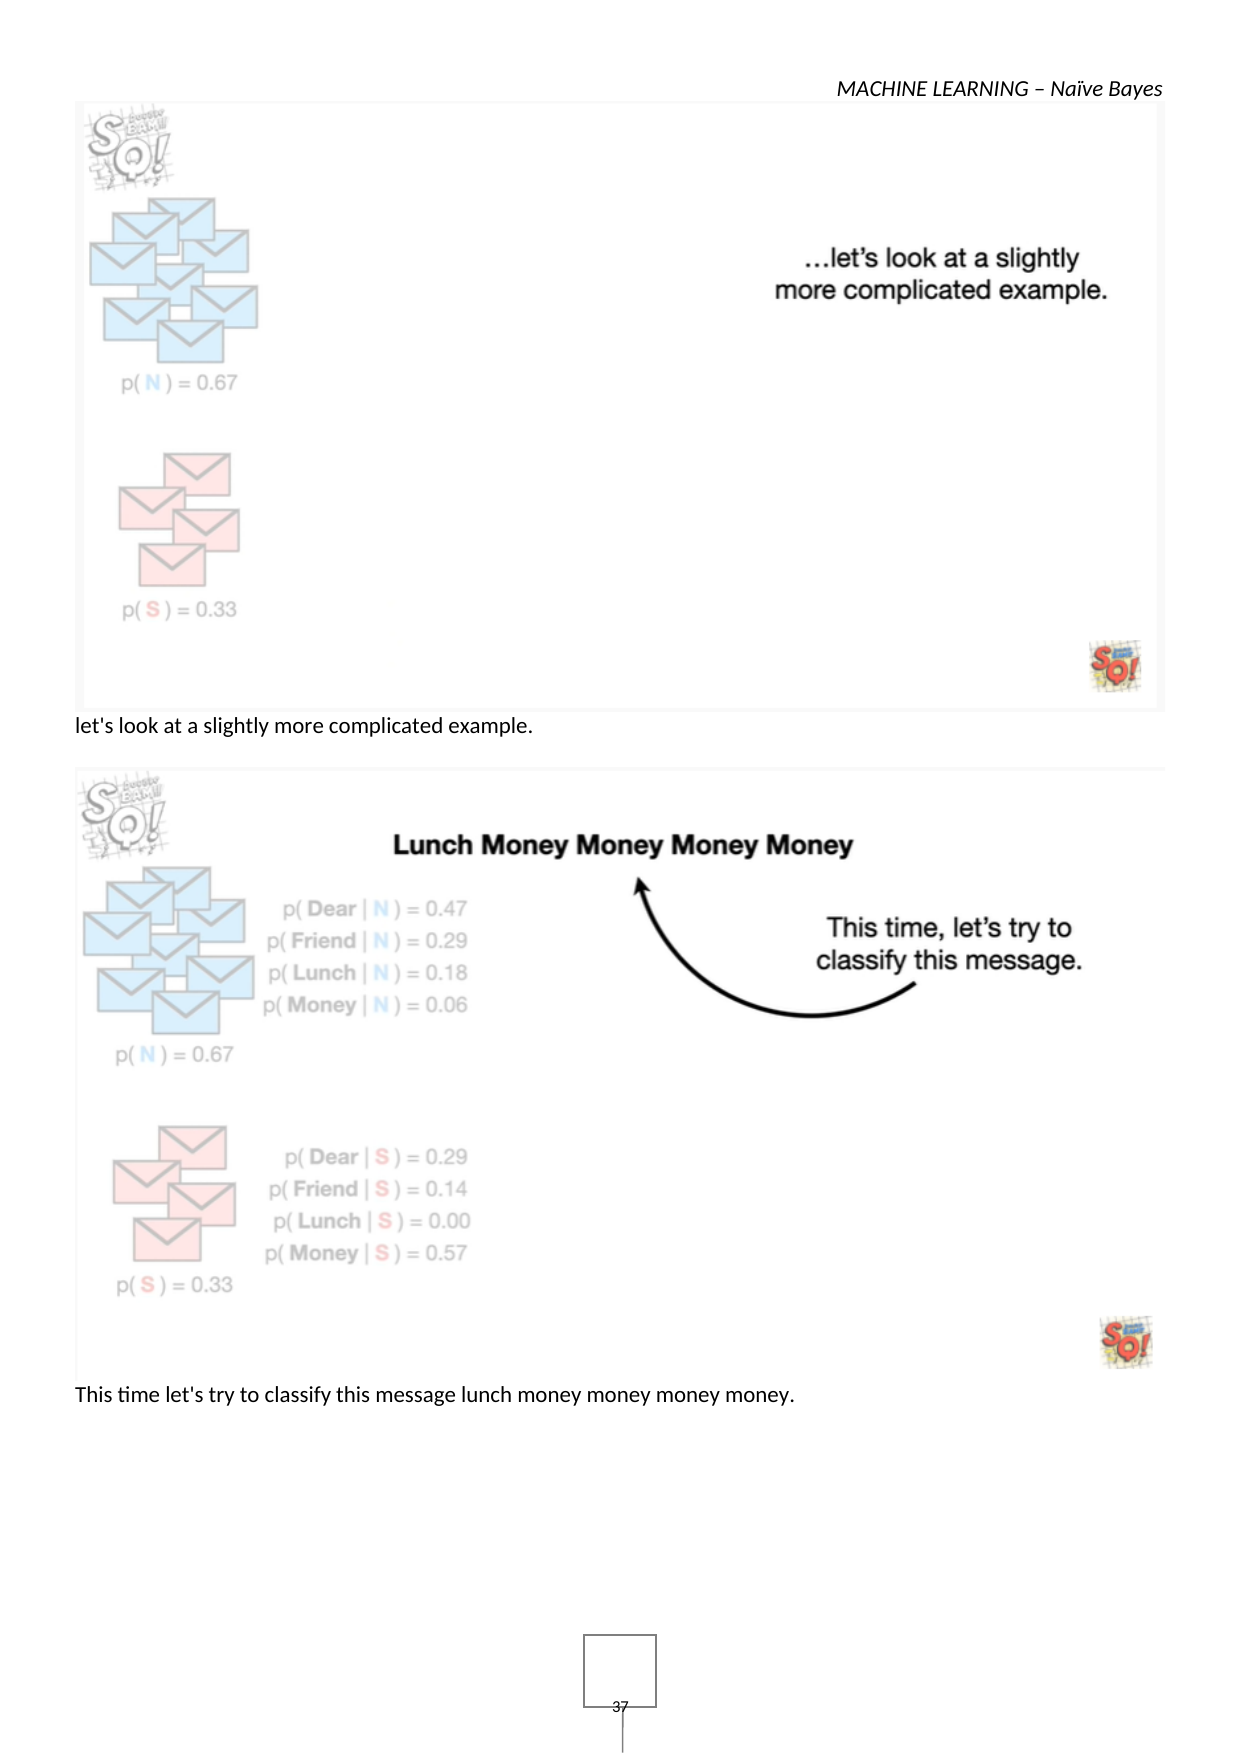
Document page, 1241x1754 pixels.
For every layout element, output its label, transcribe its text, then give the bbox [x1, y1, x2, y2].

picture [75, 767, 1166, 1381]
text let's look at a slightly more complicated example. [75, 712, 1165, 739]
picture [75, 101, 1166, 712]
text This time let's try to classify this message lunch money money money money. [75, 1381, 1165, 1408]
